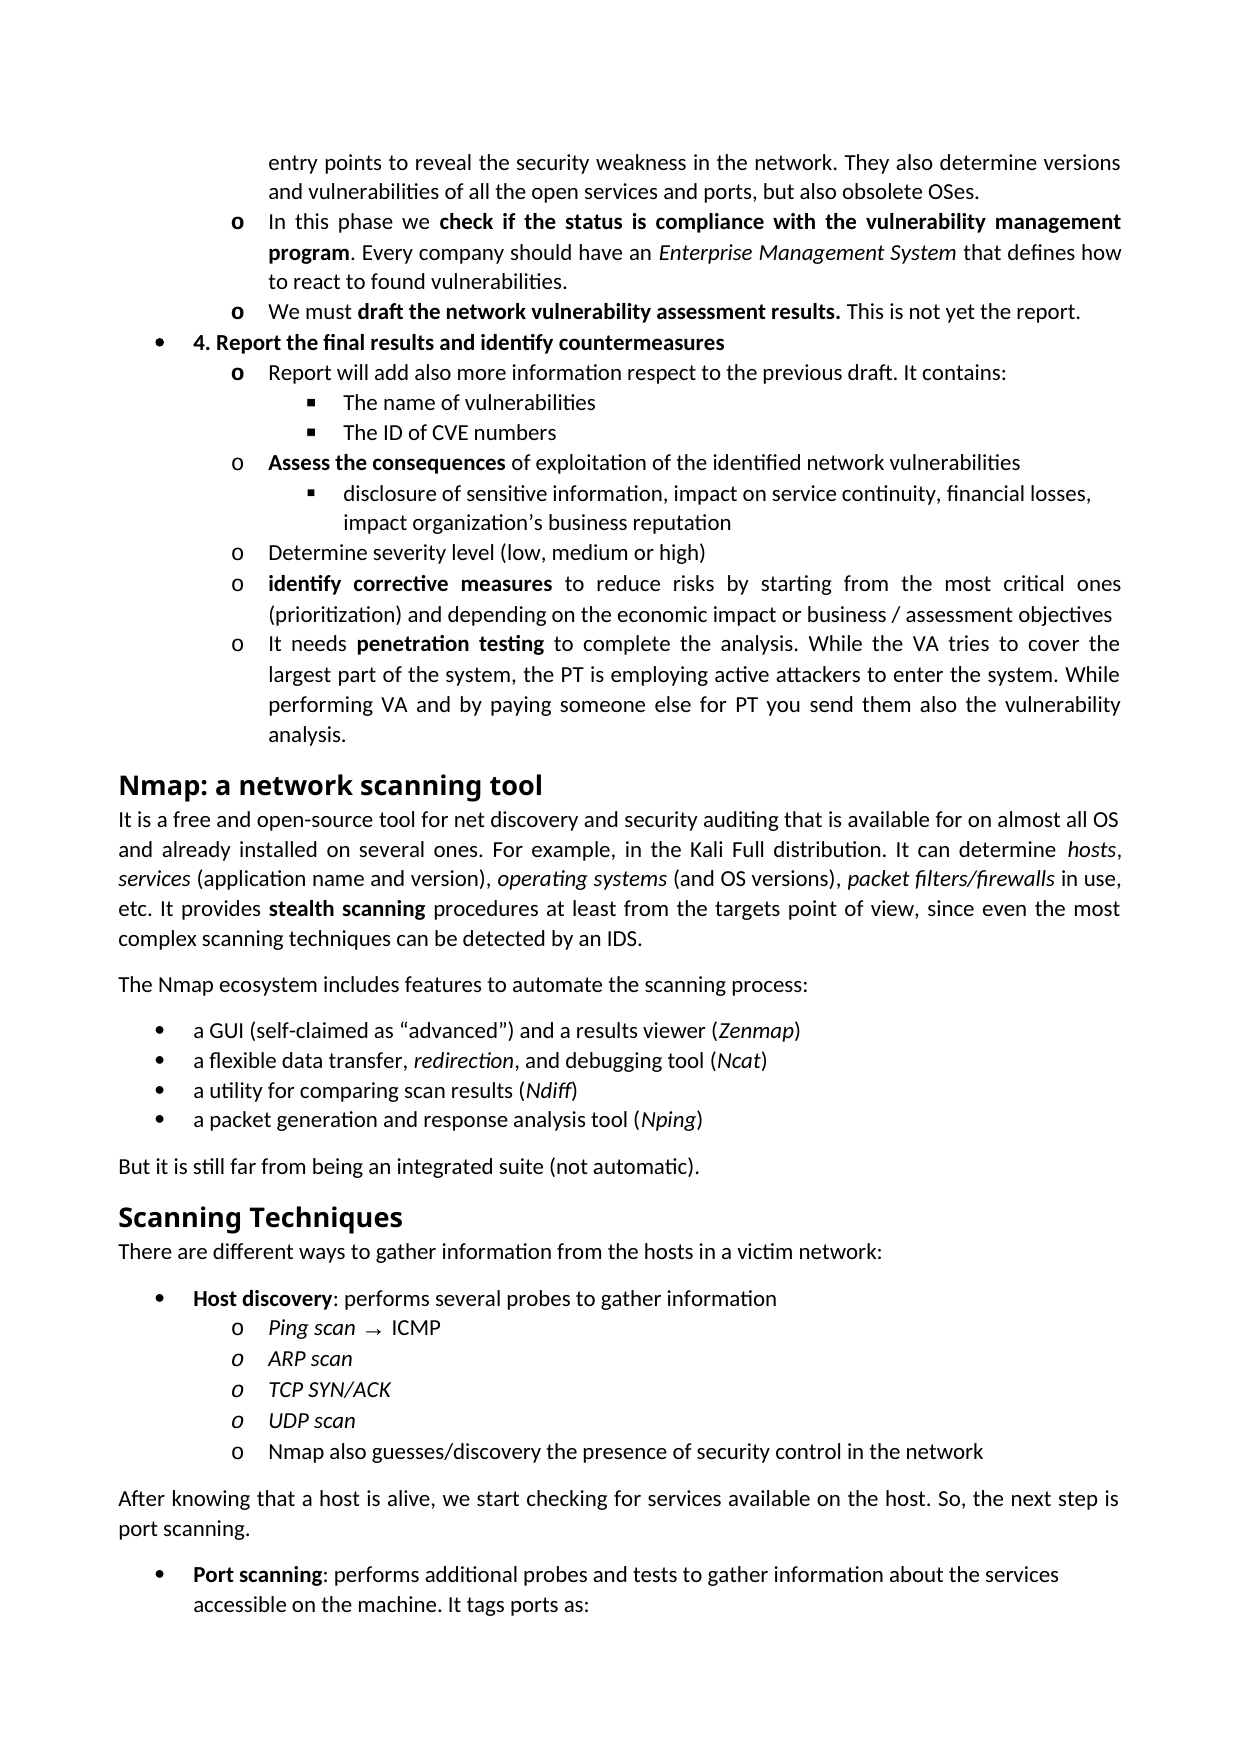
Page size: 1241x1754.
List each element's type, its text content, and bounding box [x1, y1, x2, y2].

list 4. Report the final results and identify countermeasures [156, 328, 1122, 356]
list Ping scan ICMP [231, 1313, 1122, 1343]
list Host discovery: performs several probes to gather information [156, 1284, 1122, 1312]
text It is a free and open-source tool for net discovery and security auditing that is available for on almost all OS and already installed on several ones. For example, in the Kali Full distribution. It can determine hosts, services (application name and version), operating systems (and OS versions), packet filters/firewalls in use, etc. It provides stealth scanning procedures at least from the targets point of view, since even the most complex scanning techniques can be detected by an IDS. [118, 805, 1122, 952]
list In this phase we check if the status is compliance with the vulnerability management program. Every company should have an Enterprise Management System that defines how to react to found vulnerabilities. [231, 207, 1122, 296]
list Nmap also guesses/discovery the presence of security control in the network [231, 1437, 1122, 1466]
list a GUI (self-claimed as “advanced”) and a results viewer (Zenmap) [156, 1017, 1122, 1044]
list The name of vulnerabilities [306, 388, 1122, 417]
list a packet generation and response analysis tool (Nping) [156, 1106, 1122, 1134]
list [231, 148, 1122, 205]
list UDP scan [231, 1406, 1122, 1435]
list It needs penetration testing to complete the analysis. While the VA tries to cover the largest part of the system, the PT is employing active attackers to enter the system. While performing VA and by paying someone else for PT you send them also the vulnerability analysis. [231, 629, 1122, 748]
list Determine severity level (low, medium or high) [231, 538, 1122, 567]
list Report will add also more information respect to the previous draft. It contains: [231, 358, 1122, 387]
list Port scanning: performs additional probes and tests to gather information about the services accessible on the machine. It tags ports as: [156, 1560, 1122, 1618]
list Assess the consequences of exploitation of the identified network vulnerabilities [231, 448, 1122, 477]
subtitle Nmap: a network scanning tool [118, 766, 1122, 803]
text But it is still far from being an integrated suite (not automatic). [118, 1152, 1122, 1180]
subtitle Scanning Techniques [118, 1198, 1122, 1235]
list TCP SYN/ACK [231, 1375, 1122, 1404]
list a utility for comparing scan results (Ndiff) [156, 1076, 1122, 1104]
list The ID of CVE numbers [306, 418, 1122, 446]
list disclosure of sensitive information, impact on service continuity, financial losses, impact organization’s business reputation [306, 479, 1122, 536]
text After knowing that a host is alive, we start checking for services available on the host. So, the next step is port scanning. [118, 1484, 1122, 1542]
list We must draft the network vulnerability assessment results. This is not yet the report. [231, 297, 1122, 326]
list ARP scan [231, 1344, 1122, 1373]
text The Nmap ecosystem includes features to automate the scanning process: [118, 970, 1122, 998]
text There are different ways to gather information from the hosts in a victim network: [118, 1237, 1122, 1265]
list a flexible data transfer, redirection, and debugging tool (Ncat) [156, 1046, 1122, 1074]
list identify corrective measures to reduce risks by starting from the most critical ones (prioritization) and depending on the economic impact or business / assessment objectives [231, 569, 1122, 628]
